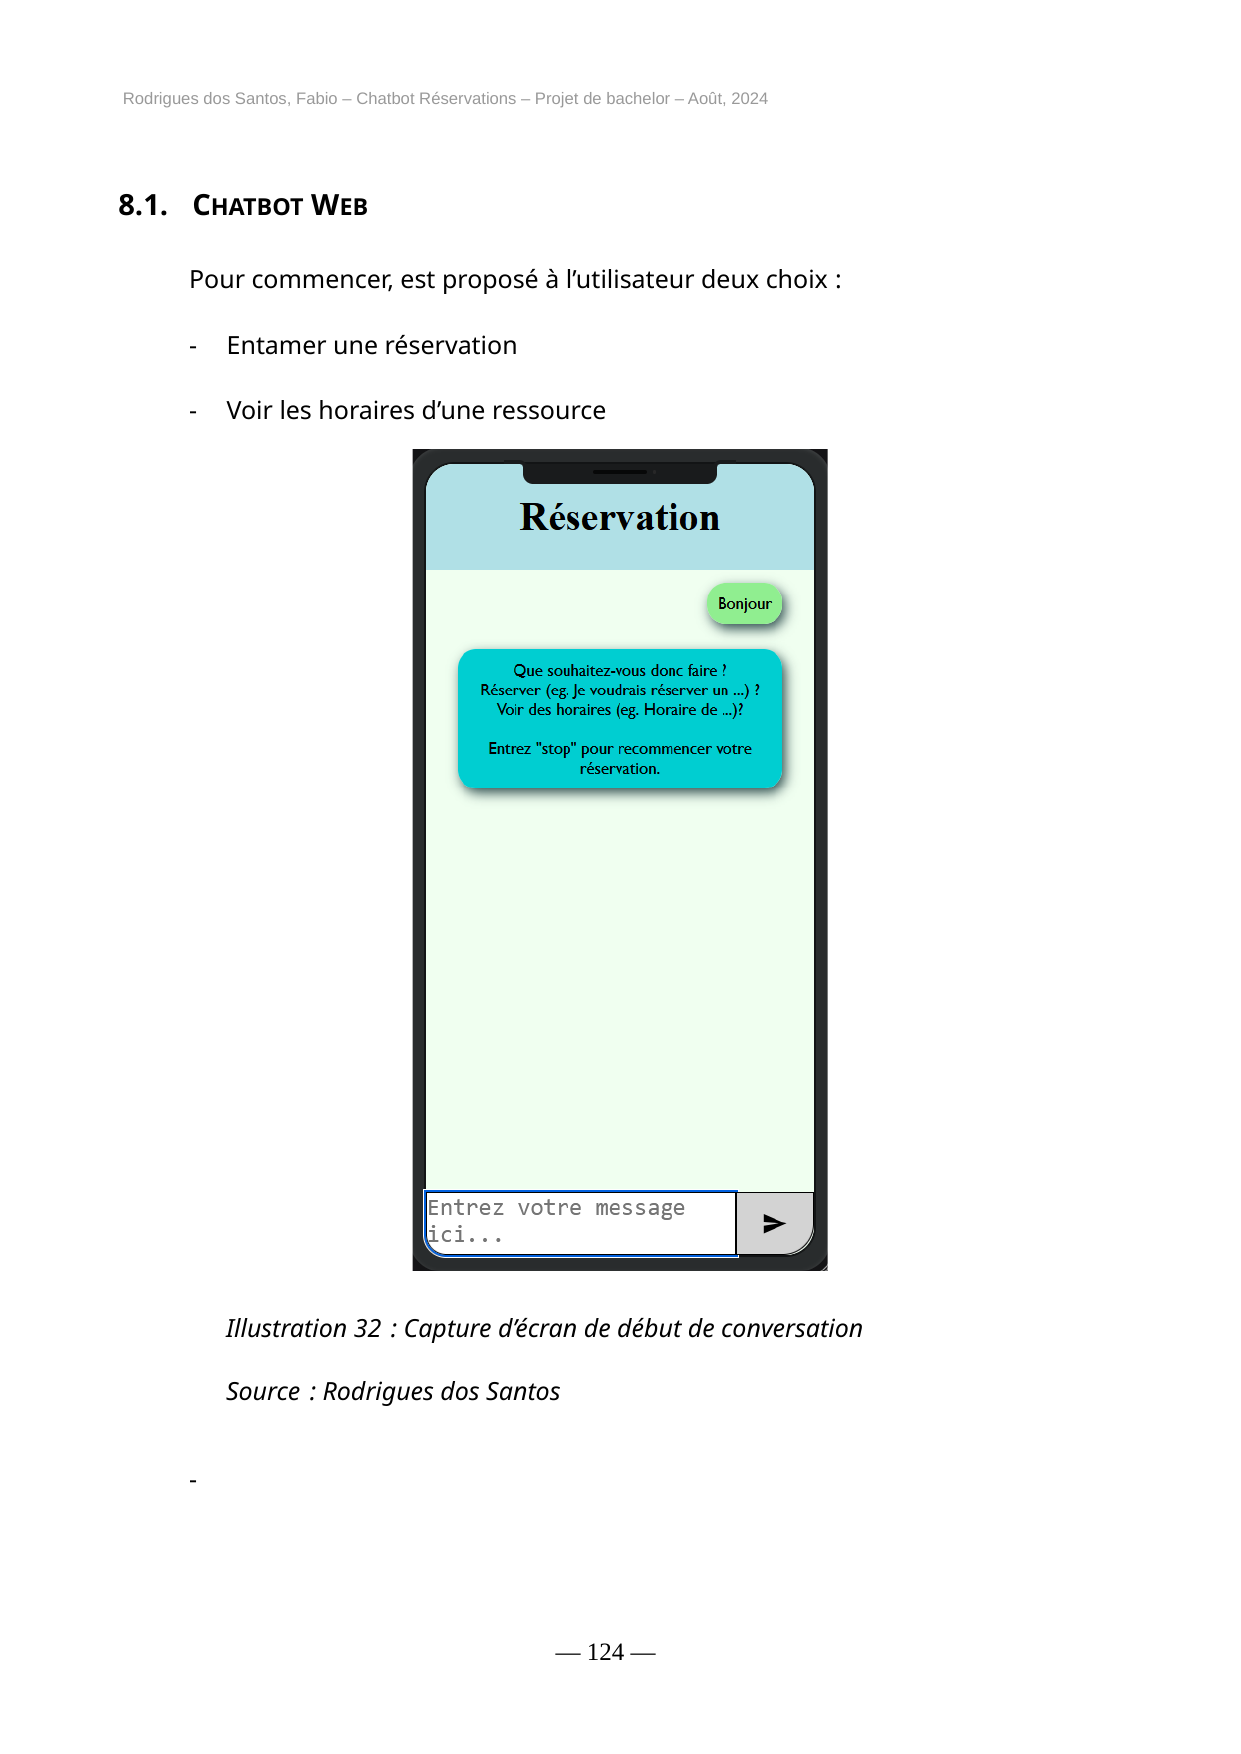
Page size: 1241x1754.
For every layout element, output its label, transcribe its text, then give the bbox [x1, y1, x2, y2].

list Entamer une réservation [189, 327, 1093, 361]
subtitle Chatbot Web [118, 184, 1093, 224]
list Voir les horaires d’une ressource [189, 393, 1093, 427]
text Pour commencer, est proposé à l’utilisateur deux choix : [118, 262, 1093, 296]
picture [412, 449, 828, 1271]
